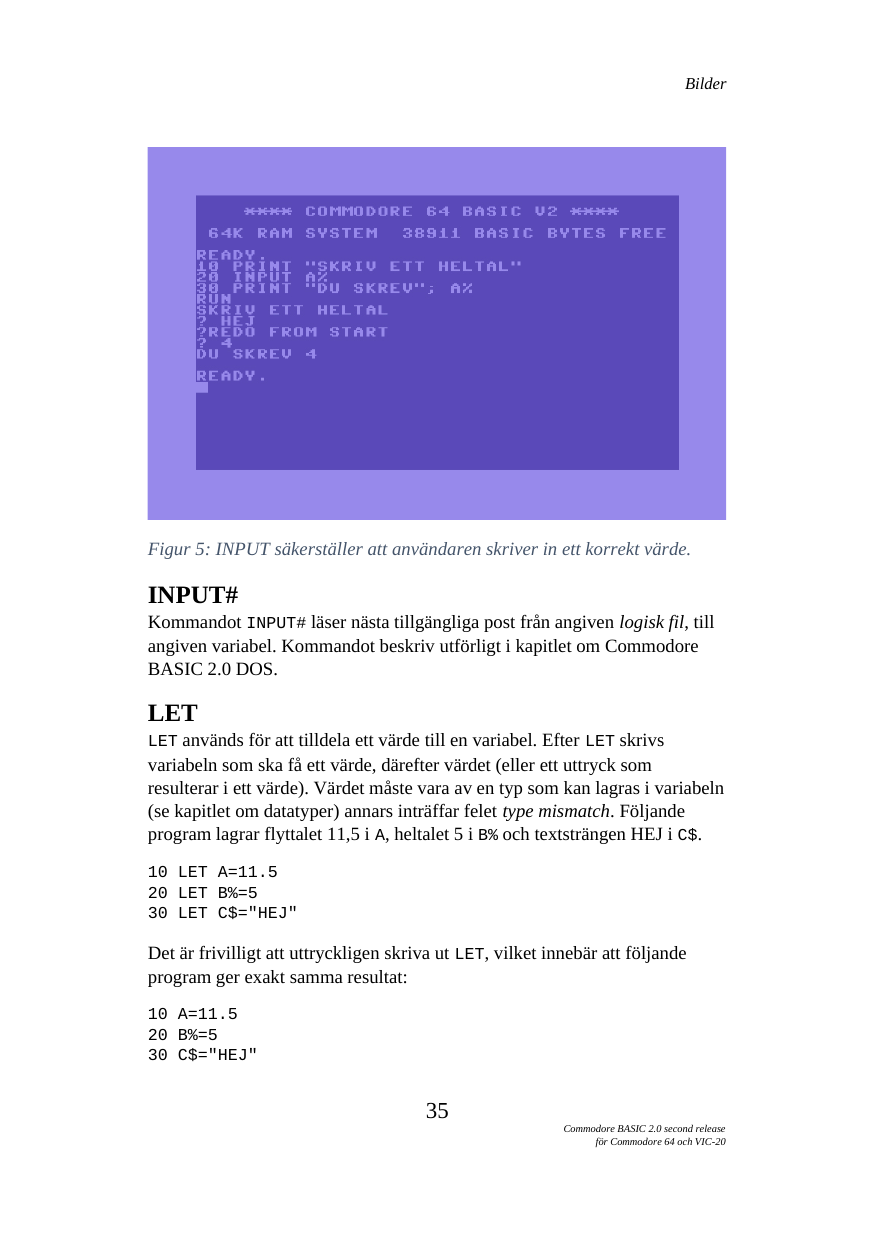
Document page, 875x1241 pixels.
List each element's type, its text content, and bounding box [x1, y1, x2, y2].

text LET används för att tilldela ett värde till en variabel. Efter LET skrivs variabeln som ska få ett värde, därefter värdet (eller ett uttryck som resulterar i ett värde). Värdet måste vara av en typ som kan lagras i variabeln (se kapitlet om datatyper) annars inträffar felet type mismatch. Följande program lagrar flyttalet 11,5 i A, heltalet 5 i B% och textsträngen HEJ i C$. [148, 729, 726, 846]
text 10 A=11.5 20 B%=5 30 C$="HEJ" [148, 1006, 726, 1065]
picture [147, 147, 727, 520]
text Kommandot INPUT# läser nästa tillgängliga post från angiven logisk fil, till angiven variabel. Kommandot beskriv utförligt i kapitlet om Commodore BASIC 2.0 DOS. [148, 611, 726, 680]
text Figur 5: INPUT säkerställer att användaren skriver in ett korrekt värde. [148, 537, 726, 559]
subtitle INPUT# [148, 580, 726, 609]
text 10 LET A=11.5 20 LET B%=5 30 LET C$="HEJ" [148, 864, 726, 923]
subtitle LET [148, 698, 726, 727]
text Det är frivilligt att uttryckligen skriva ut LET, vilket innebär att följande program ger exakt samma resultat: [148, 942, 726, 987]
